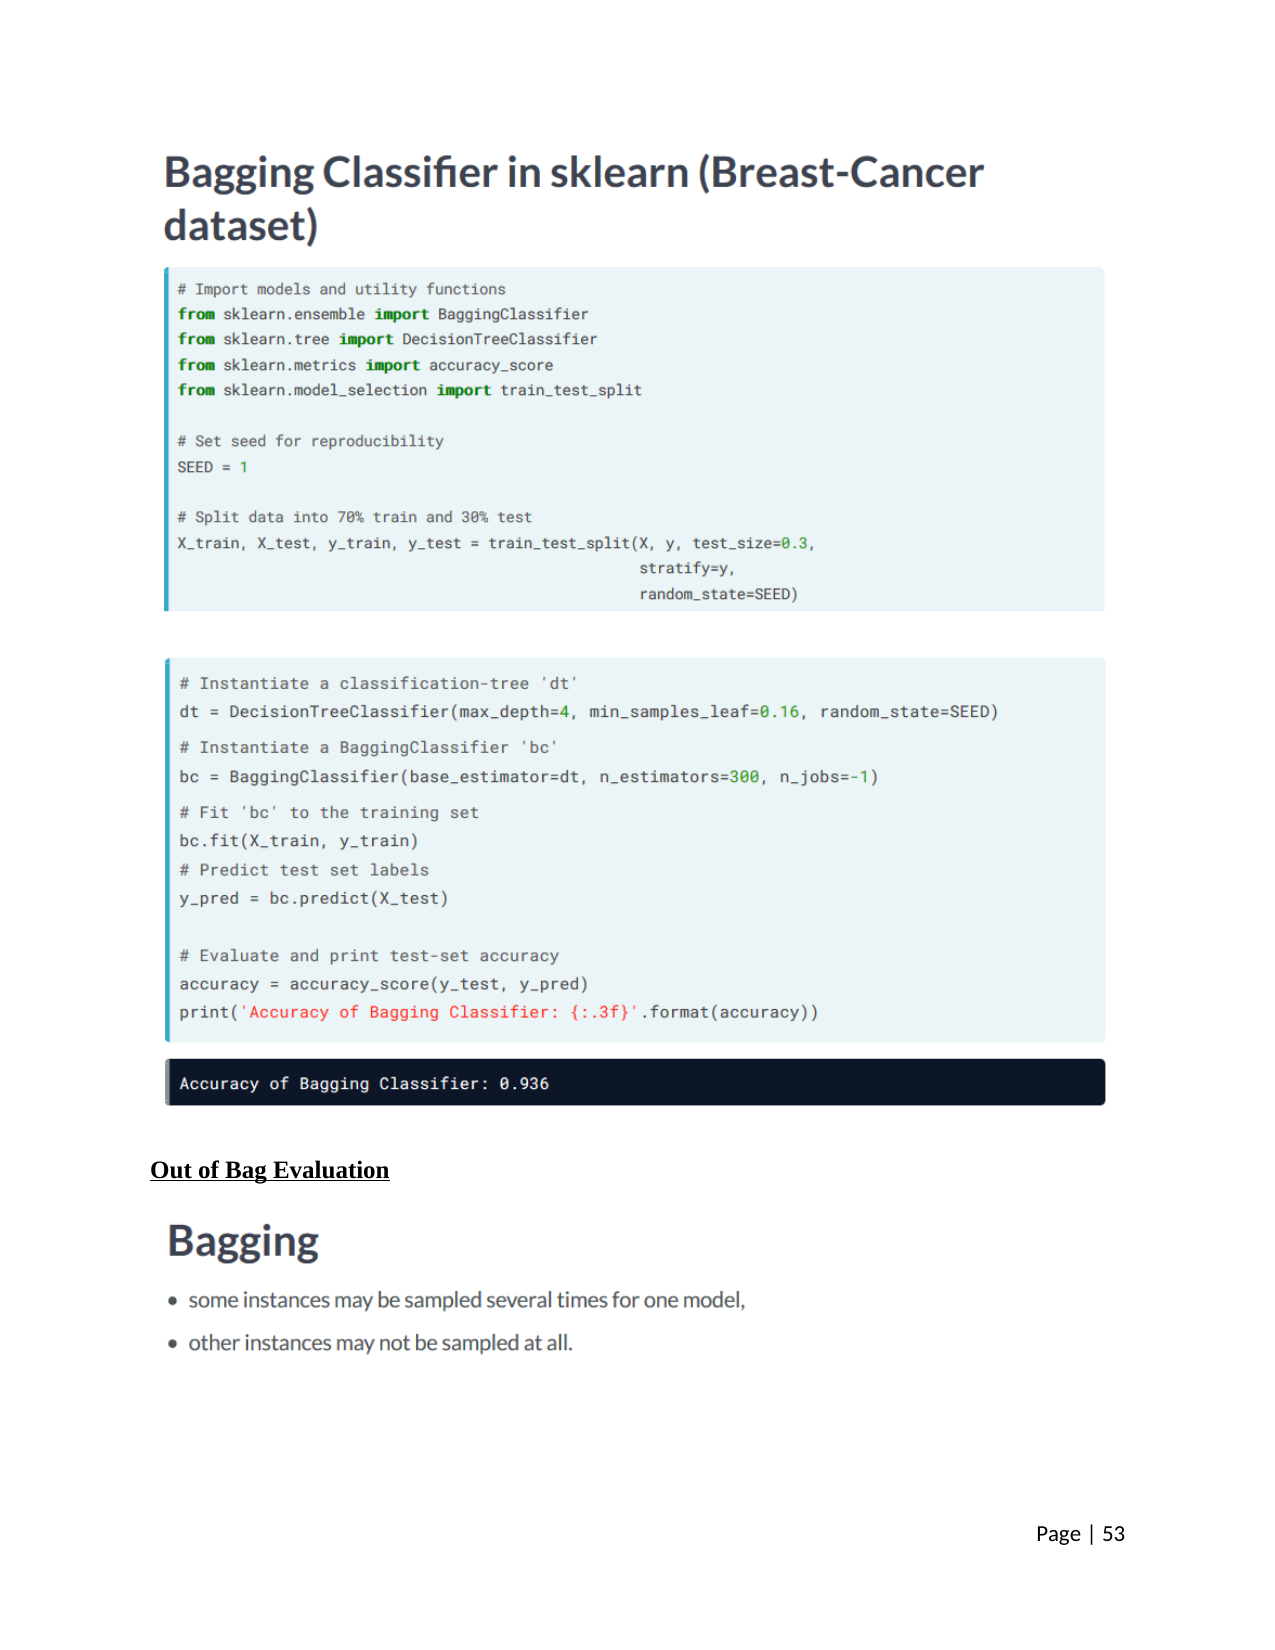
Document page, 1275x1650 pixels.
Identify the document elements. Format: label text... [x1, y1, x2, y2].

text Out of Bag Evaluation [150, 1155, 1125, 1184]
picture [150, 150, 1125, 621]
picture [150, 1214, 1125, 1358]
picture [150, 651, 1125, 1125]
